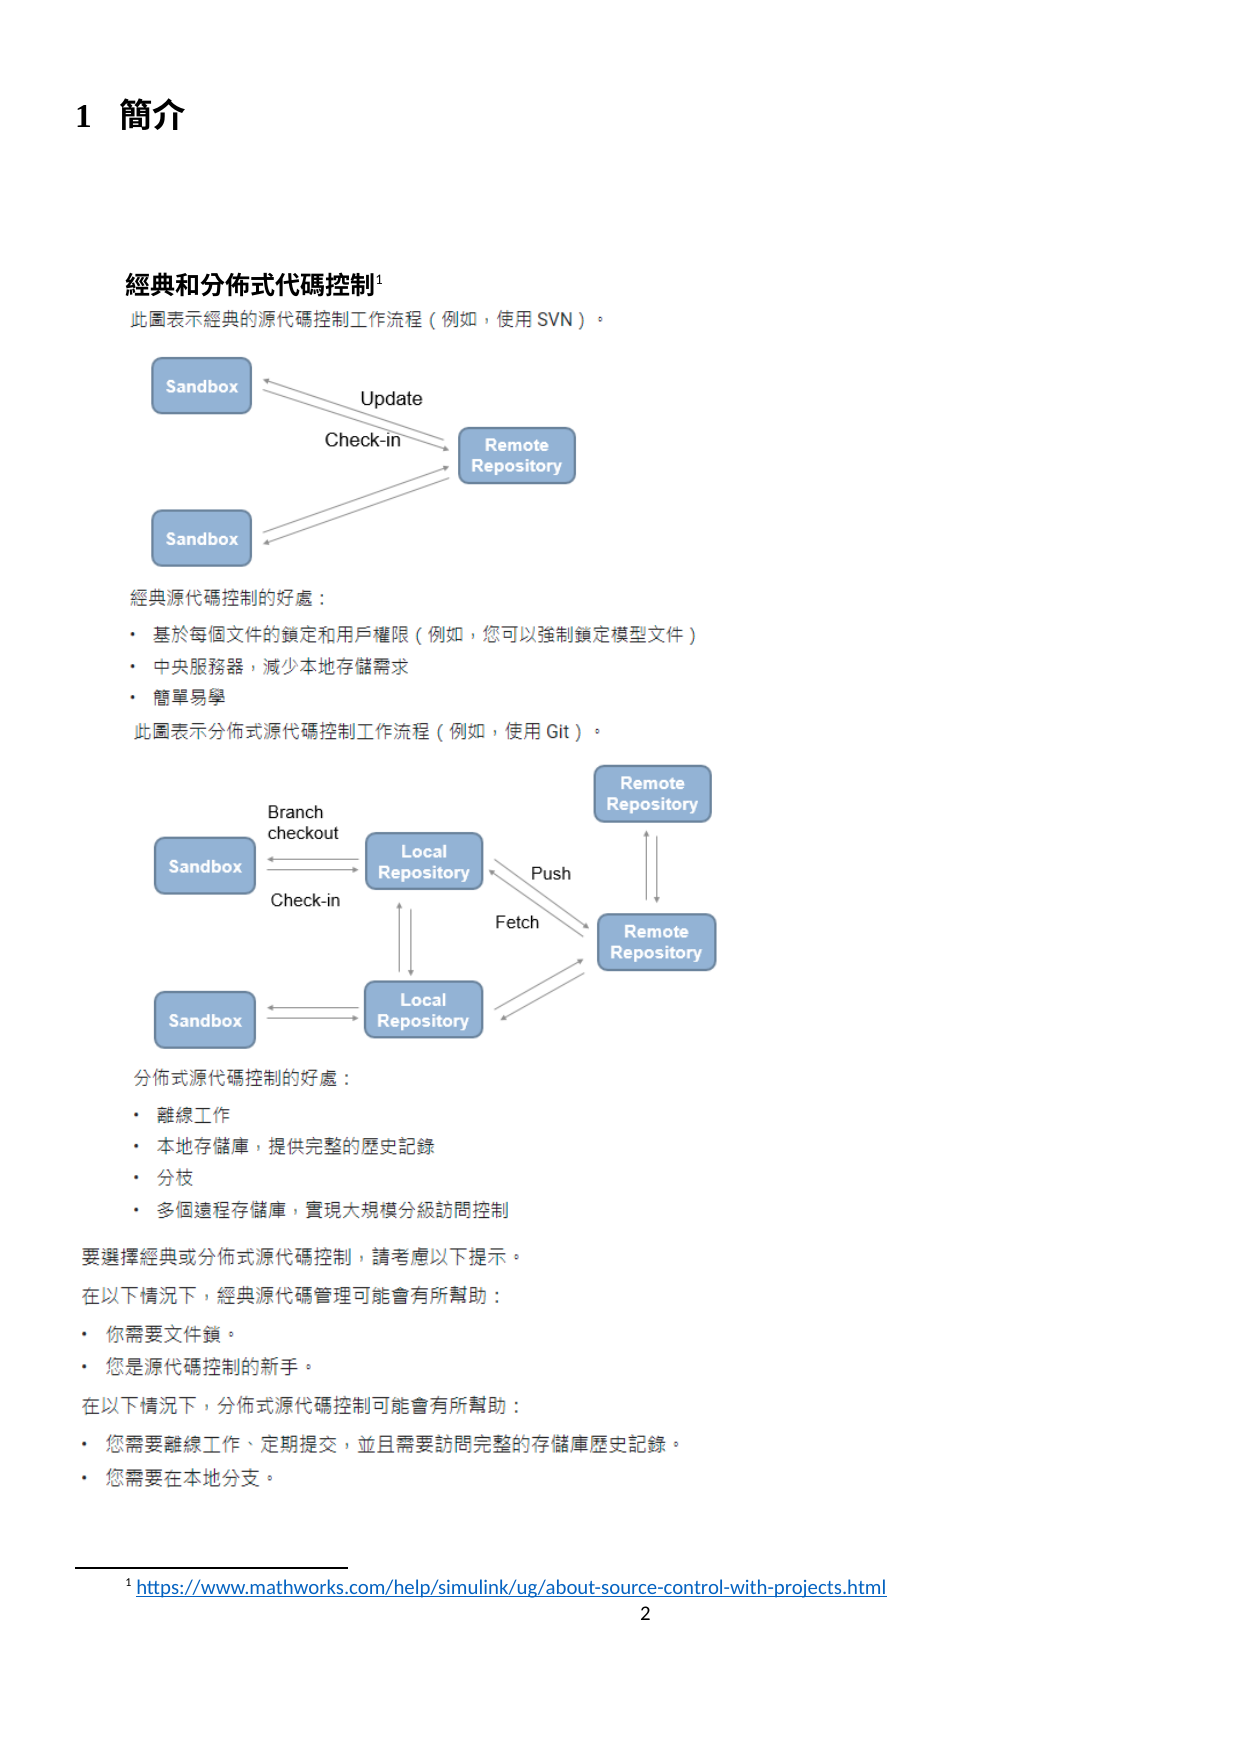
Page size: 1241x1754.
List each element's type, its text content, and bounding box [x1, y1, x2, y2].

subtitle 簡介 [75, 75, 1165, 150]
text 經典和分佈式代碼控制 [75, 265, 1165, 303]
picture [125, 302, 702, 709]
picture [75, 1240, 693, 1495]
picture [125, 715, 734, 1224]
